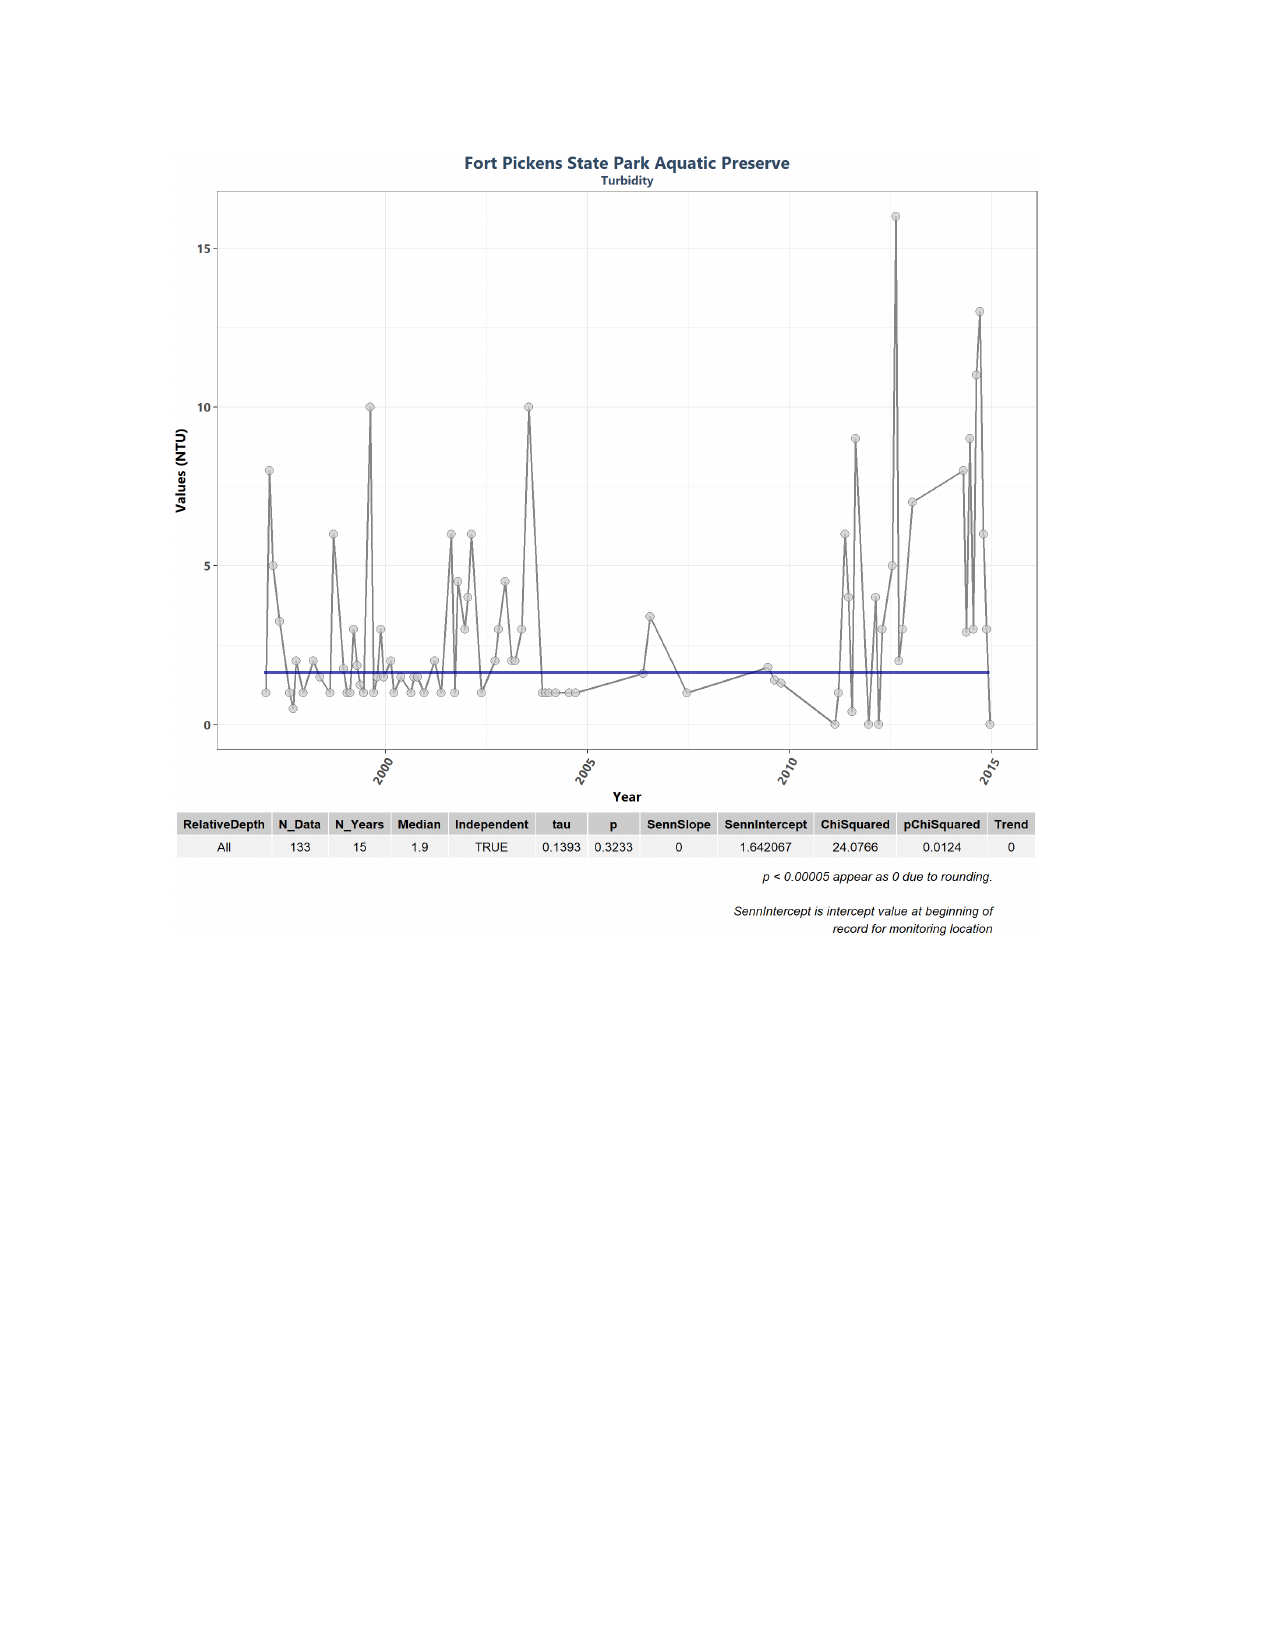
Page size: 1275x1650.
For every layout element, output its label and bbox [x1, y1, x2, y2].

picture [168, 150, 1044, 938]
